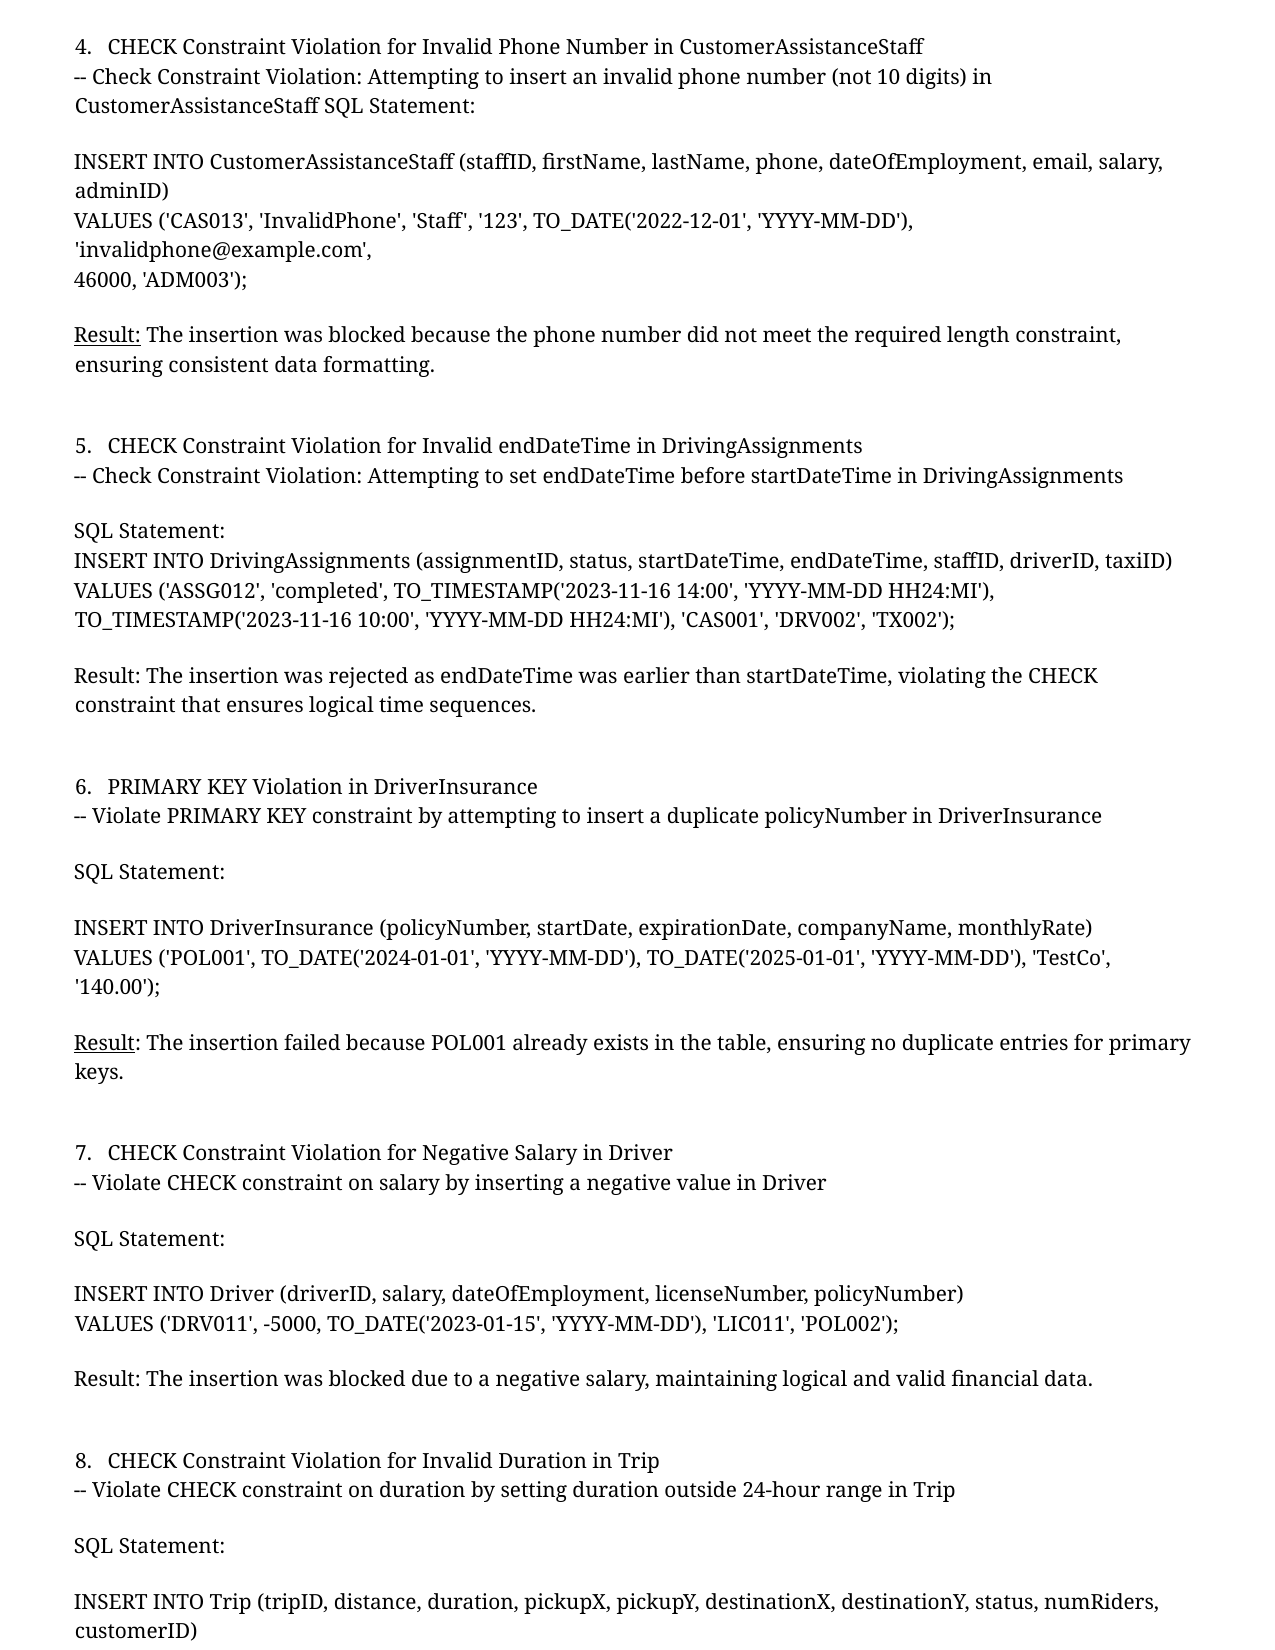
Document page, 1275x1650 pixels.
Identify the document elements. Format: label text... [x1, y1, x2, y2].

text SQL Statement: [73, 1224, 1200, 1252]
text SQL Statement: [73, 1531, 1200, 1559]
text -- Check Constraint Violation: Attempting to insert an invalid phone number (not 10 digits) in CustomerAssistanceStaff SQL Statement: [73, 62, 1200, 119]
text VALUES ('CAS013', 'InvalidPhone', 'Staff', '123', TO_DATE('2022-12-01', 'YYYY-MM-DD'), 'invalidphone@example.com', [73, 206, 1200, 263]
text -- Violate PRIMARY KEY constraint by attempting to insert a duplicate policyNumber in DriverInsurance [73, 802, 1200, 830]
text -- Violate CHECK constraint on duration by setting duration outside 24-hour range in Trip [73, 1476, 1200, 1504]
text Result: The insertion was rejected as endDateTime was earlier than startDateTime, violating the CHECK constraint that ensures logical time sequences. [73, 661, 1200, 719]
list CHECK Constraint Violation for Invalid Phone Number in CustomerAssistanceStaff [75, 32, 1200, 61]
text SQL Statement: [73, 857, 1200, 886]
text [73, 147, 1200, 204]
text -- Violate CHECK constraint on salary by inserting a negative value in Driver [73, 1168, 1200, 1197]
text Result: The insertion failed because POL001 already exists in the table, ensuring no duplicate entries for primary keys. [73, 1028, 1200, 1085]
text INSERT INTO Driver (driverID, salary, dateOfEmployment, licenseNumber, policyNumber) VALUES ('DRV011', -5000, TO_DATE('2023-01-15', 'YYYY-MM-DD'), 'LIC011', 'POL002'); [73, 1279, 1010, 1337]
text INSERT INTO DrivingAssignments (assignmentID, status, startDateTime, endDateTime, staffID, driverID, taxiID) [73, 546, 1200, 575]
text INSERT INTO Trip (tripID, distance, duration, pickupX, pickupY, destinationX, destinationY, status, numRiders, customerID) [73, 1587, 1200, 1644]
text 46000, 'ADM003'); [73, 265, 1200, 293]
text -- Check Constraint Violation: Attempting to set endDateTime before startDateTime in DrivingAssignments [73, 461, 1200, 489]
text Result: The insertion was blocked because the phone number did not meet the required length constraint, ensuring consistent data formatting. [73, 321, 1200, 378]
list CHECK Constraint Violation for Invalid Duration in Trip [75, 1446, 1200, 1474]
list PRIMARY KEY Violation in DriverInsurance [75, 772, 1200, 800]
text Result: The insertion was blocked due to a negative salary, maintaining logical and valid financial data. [73, 1364, 1200, 1393]
text SQL Statement: [73, 517, 1200, 545]
text VALUES ('ASSG012', 'completed', TO_TIMESTAMP('2023-11-16 14:00', 'YYYY-MM-DD HH24:MI'), TO_TIMESTAMP('2023-11-16 10:00', 'YYYY-MM-DD HH24:MI'), 'CAS001', 'DRV002', 'TX002'); [73, 576, 1200, 634]
list CHECK Constraint Violation for Invalid endDateTime in DrivingAssignments [75, 431, 1200, 460]
text INSERT INTO DriverInsurance (policyNumber, startDate, expirationDate, companyName, monthlyRate) [73, 913, 1200, 941]
list CHECK Constraint Violation for Negative Salary in Driver [75, 1138, 1200, 1167]
text VALUES ('POL001', TO_DATE('2024-01-01', 'YYYY-MM-DD'), TO_DATE('2025-01-01', 'YYYY-MM-DD'), 'TestCo', '140.00'); [73, 943, 1200, 1000]
